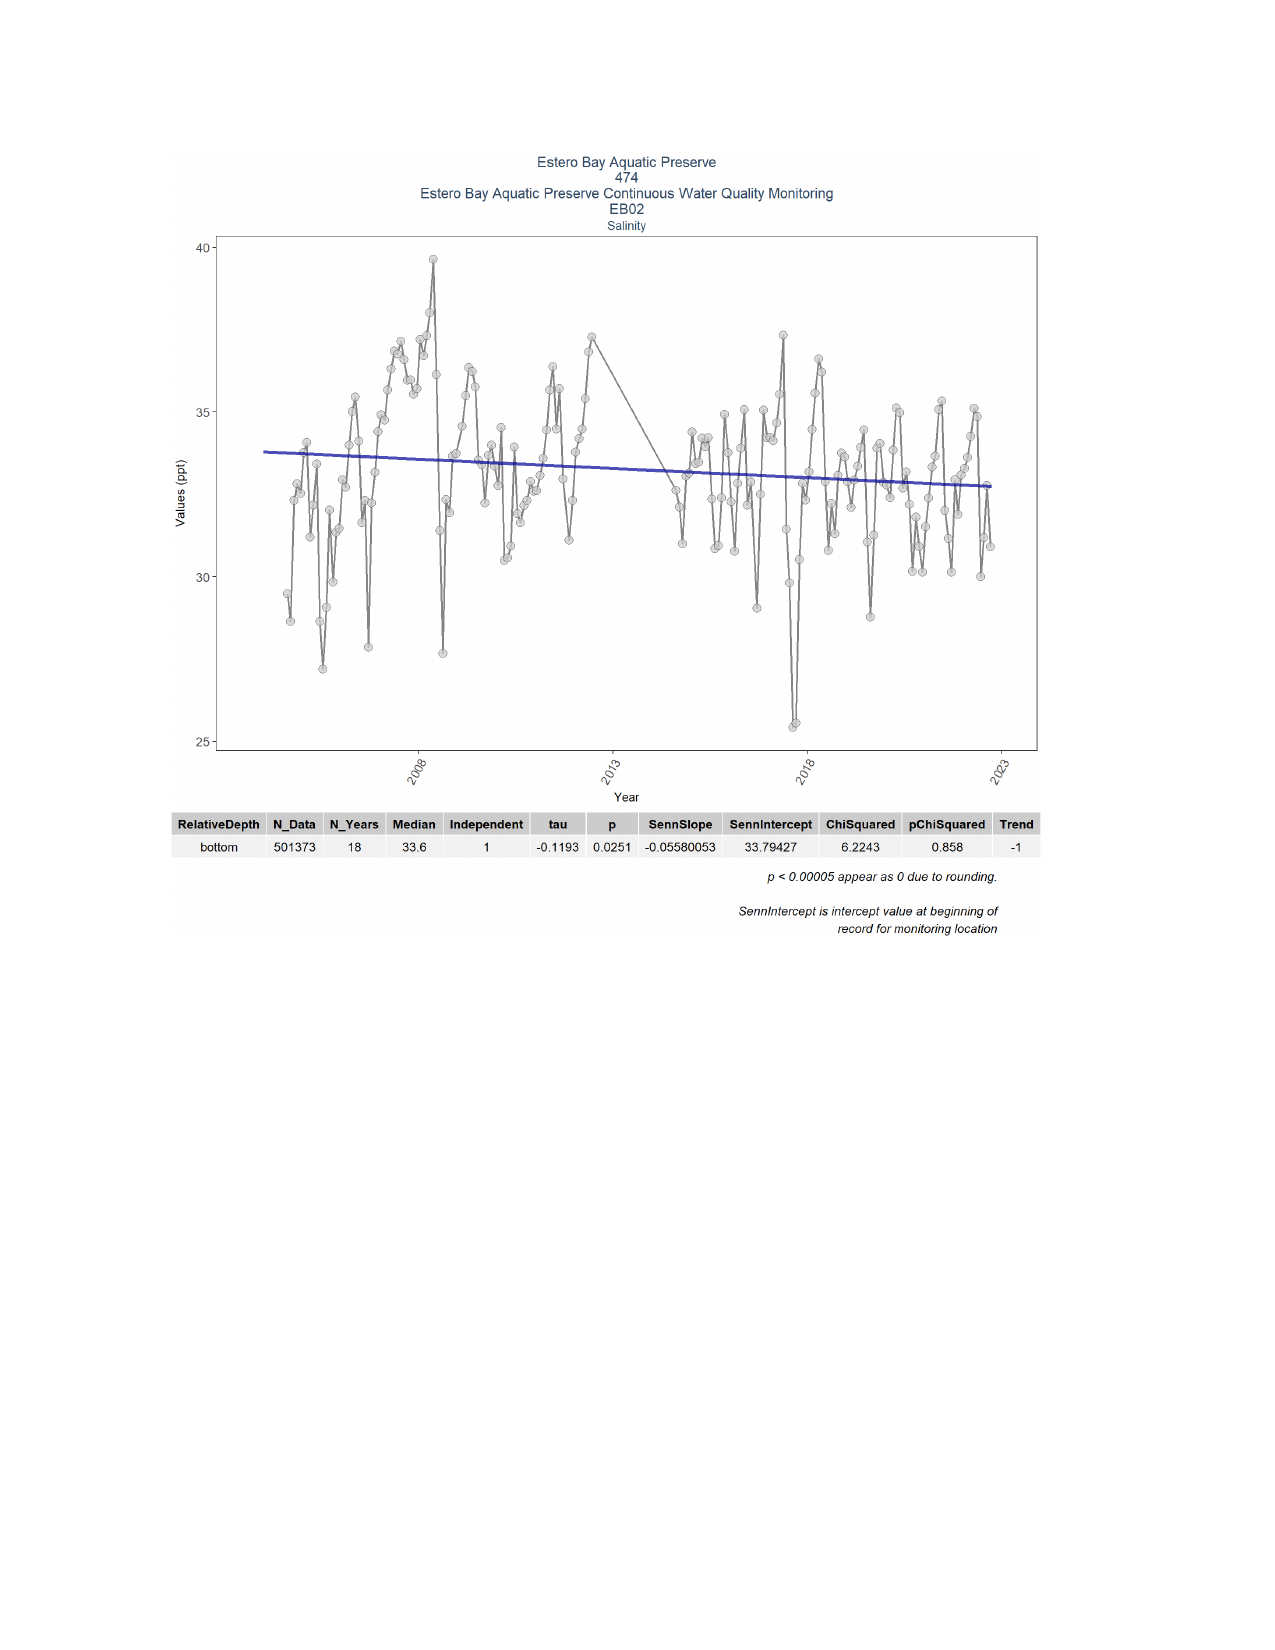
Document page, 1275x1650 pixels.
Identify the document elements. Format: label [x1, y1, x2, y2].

picture [168, 150, 1044, 938]
